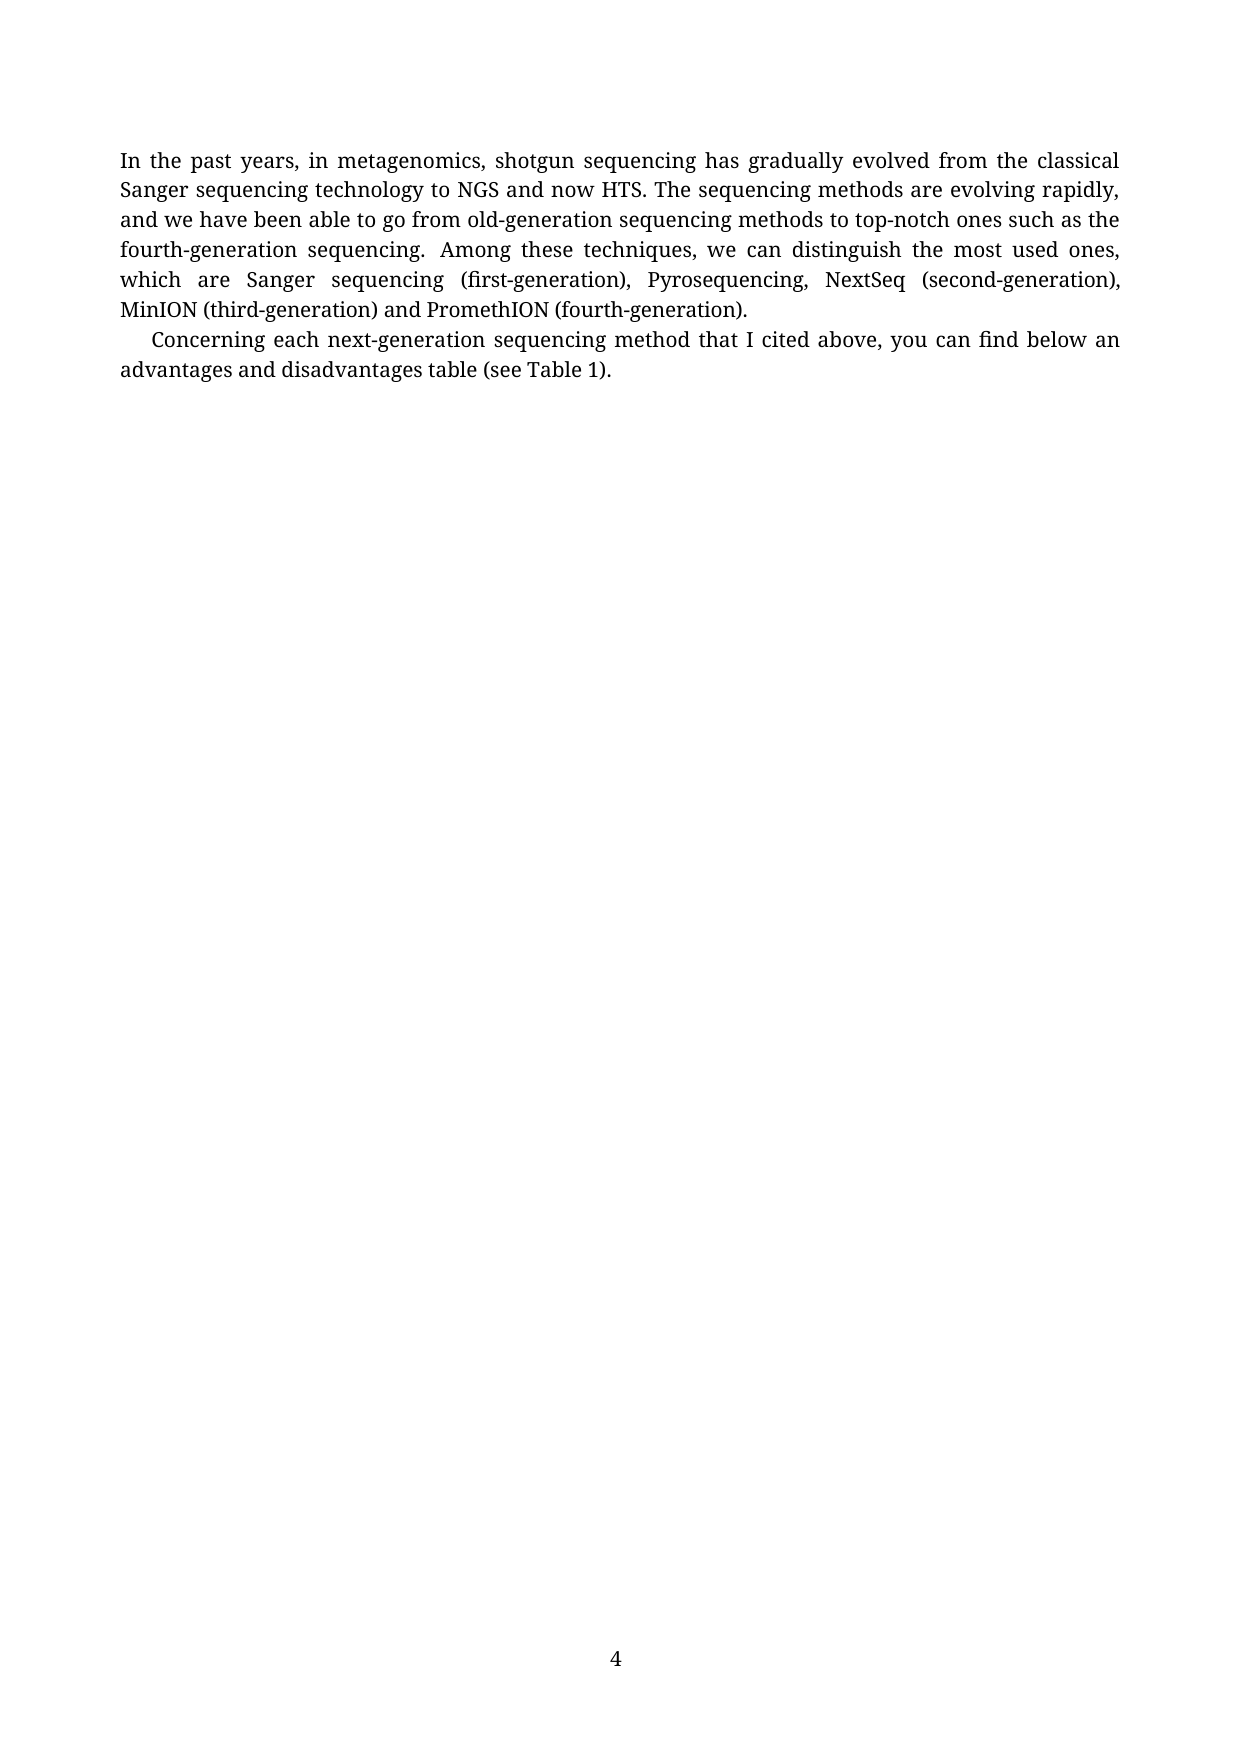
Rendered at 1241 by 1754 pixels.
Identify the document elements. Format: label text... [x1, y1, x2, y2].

text Concerning each next-generation sequencing method that I cited above, you can find below an advantages and disadvantages table (see Table 1). [120, 325, 1120, 383]
text In the past years, in metagenomics, shotgun sequencing has gradually evolved from the classical Sanger sequencing technology to NGS and now HTS. The sequencing methods are evolving rapidly, and we have been able to go from old-generation sequencing methods to top-notch ones such as the fourth-generation sequencing. Among these techniques, we can distinguish the most used ones, which are Sanger sequencing (first-generation), Pyrosequencing, NextSeq (second-generation), MinION (third-generation) and PromethION (fourth-generation). [120, 146, 1121, 323]
